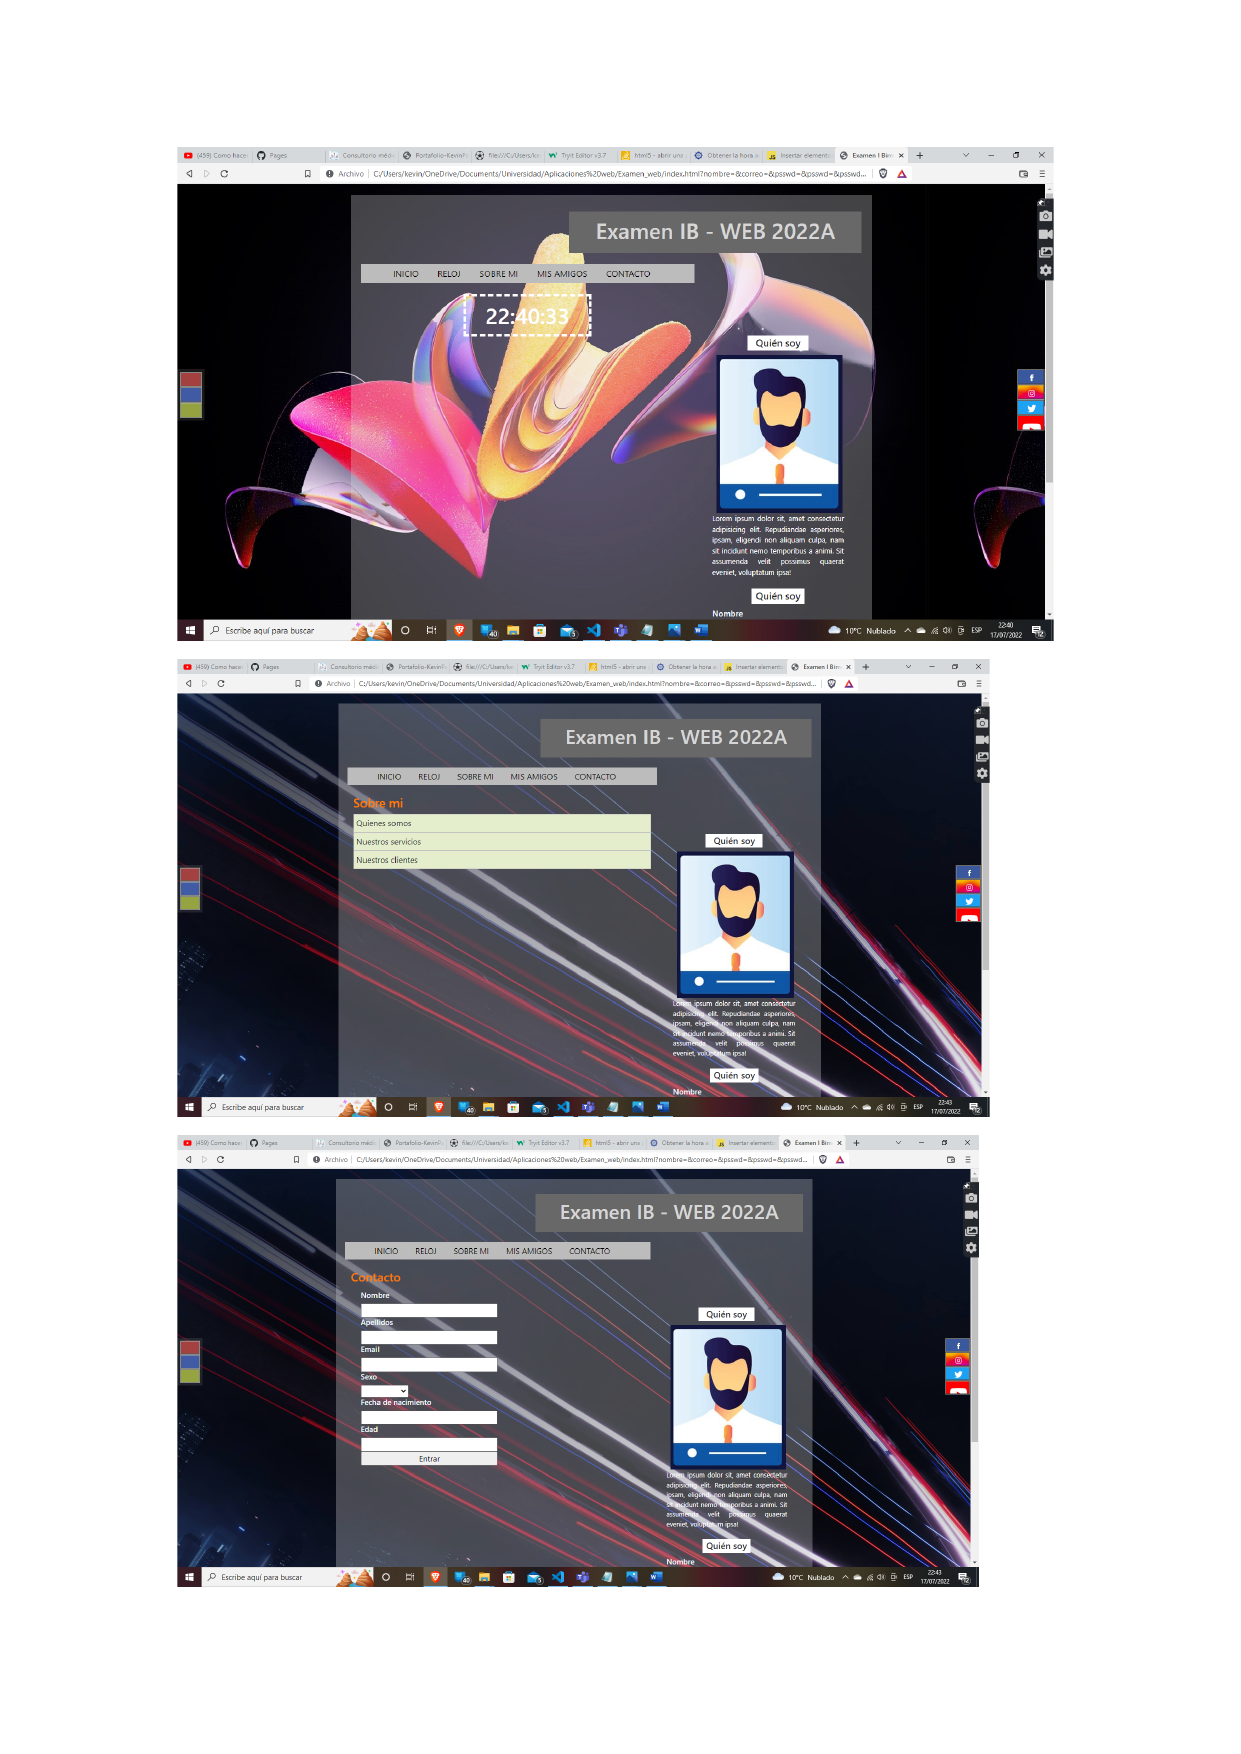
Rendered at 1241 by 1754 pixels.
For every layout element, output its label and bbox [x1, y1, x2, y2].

picture [177, 1135, 979, 1587]
picture [177, 147, 1054, 641]
picture [177, 659, 990, 1117]
